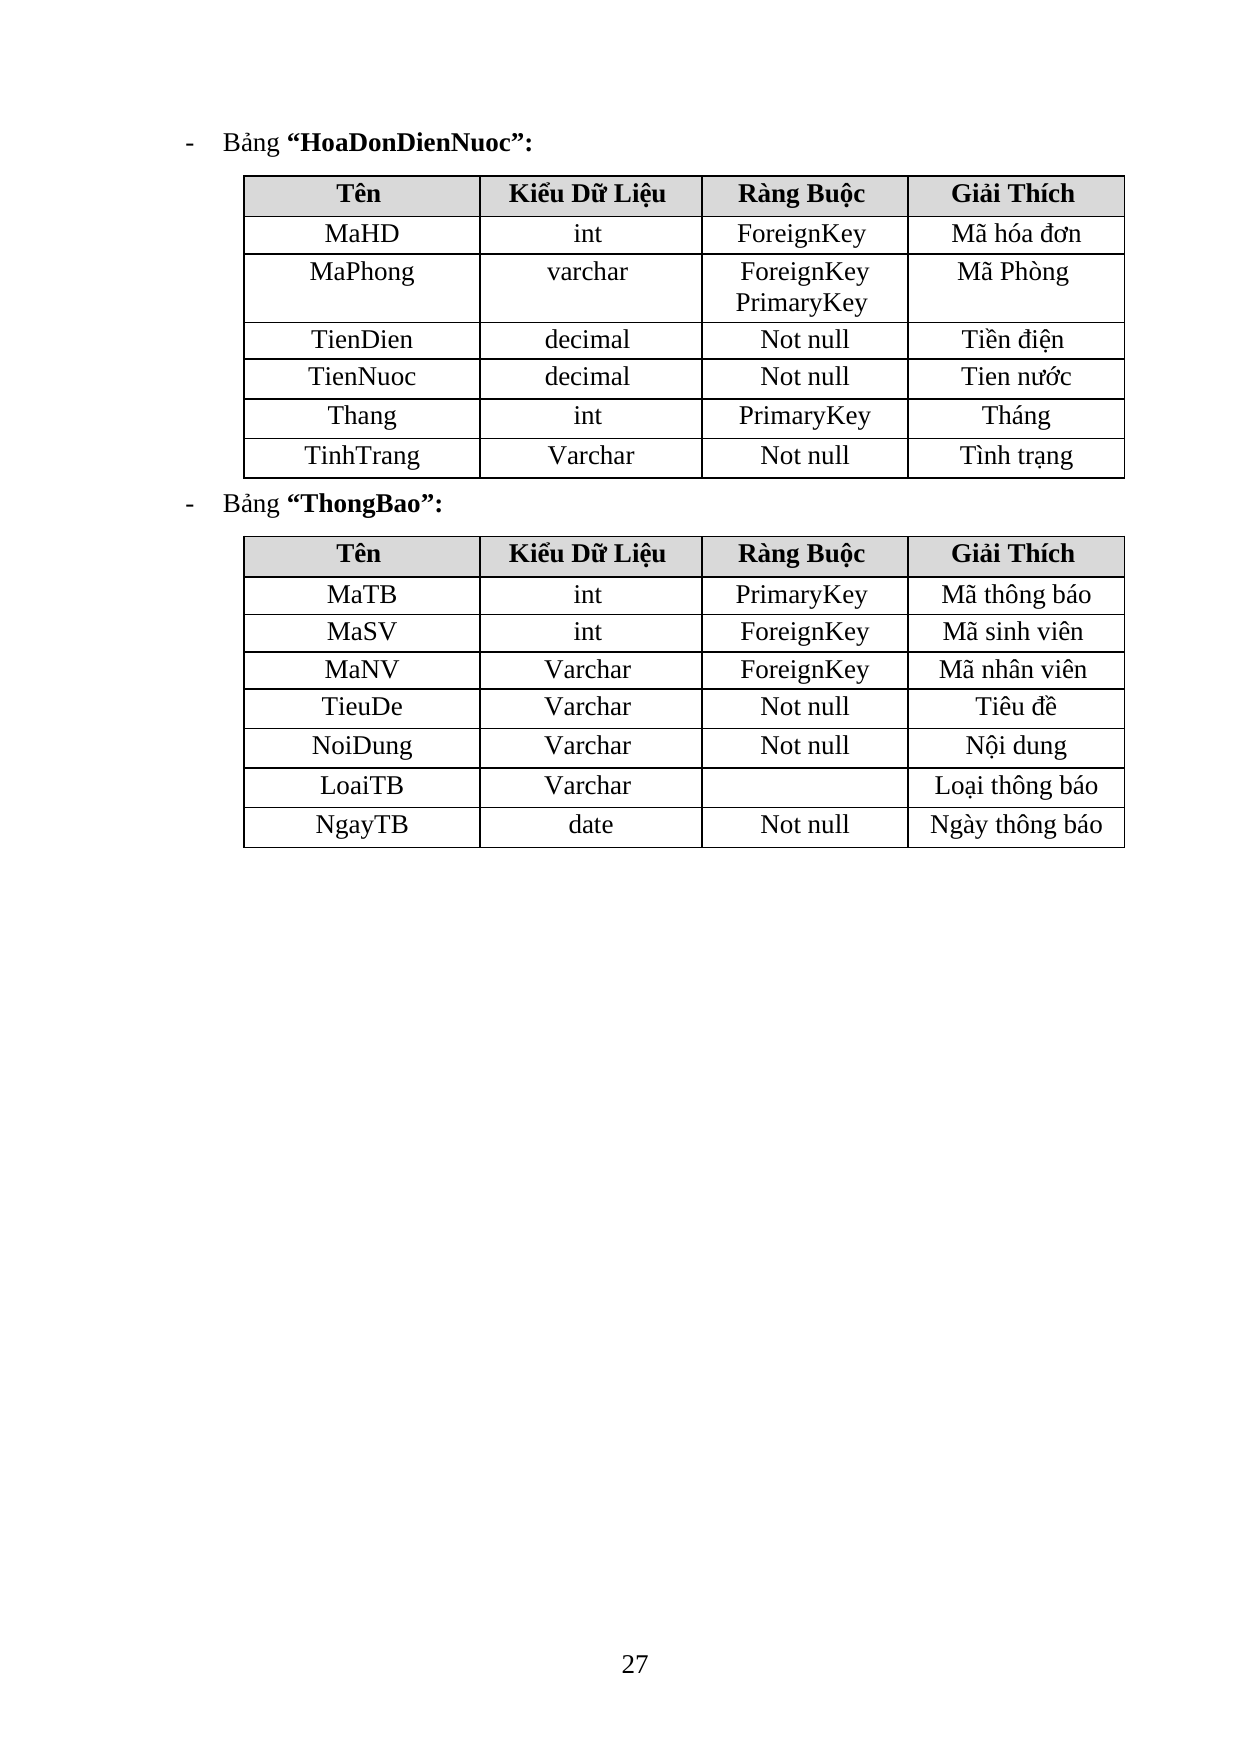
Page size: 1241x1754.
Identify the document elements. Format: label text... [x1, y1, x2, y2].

table_header Giải Thích [909, 177, 1124, 216]
list Bảng “ThongBao”: [185, 487, 1122, 518]
table_cell Tình trạng [909, 439, 1124, 477]
table_cell varchar [481, 255, 701, 321]
table_cell Tien nước [909, 360, 1124, 398]
table_header Kiểu Dữ Liệu [481, 177, 701, 216]
table_header Kiểu Dữ Liệu [481, 537, 701, 576]
table_cell Tiền điện [909, 323, 1124, 358]
table_cell Loại thông báo [909, 769, 1124, 807]
table_cell date [481, 808, 701, 846]
table_cell Varchar [481, 729, 701, 767]
table_cell NgayTB [245, 808, 479, 846]
table_cell LoaiTB [245, 769, 479, 807]
table_cell ForeignKey [703, 217, 907, 253]
table_cell Varchar [481, 690, 701, 728]
table_cell TieuDe [245, 690, 479, 728]
table_cell TinhTrang [245, 439, 479, 477]
table_cell ForeignKey [703, 653, 907, 688]
table_cell TienDien [245, 323, 479, 358]
table_cell Tháng [909, 400, 1124, 437]
table_cell Mã hóa đơn [909, 217, 1124, 253]
table_cell Not null [703, 439, 907, 477]
table_cell decimal [481, 323, 701, 358]
table_cell TienNuoc [245, 360, 479, 398]
table_header Ràng Buộc [703, 537, 907, 576]
table_cell Varchar [481, 769, 701, 807]
table_cell [703, 769, 907, 807]
table_cell Mã Phòng [909, 255, 1124, 321]
table_cell PrimaryKey [703, 400, 907, 437]
table_header Tên [245, 177, 479, 216]
table_cell MaNV [245, 653, 479, 688]
table_cell decimal [481, 360, 701, 398]
table_cell Not null [703, 690, 907, 728]
table_cell Varchar [481, 653, 701, 688]
table_cell int [481, 400, 701, 437]
table_cell MaSV [245, 615, 479, 651]
table_cell Not null [703, 808, 907, 846]
table_cell Nội dung [909, 729, 1124, 767]
table_cell Varchar [481, 439, 701, 477]
table_cell Mã thông báo [909, 578, 1124, 614]
table_cell Ngày thông báo [909, 808, 1124, 846]
table_cell NoiDung [245, 729, 479, 767]
table_header Giải Thích [909, 537, 1124, 576]
table_cell ForeignKey PrimaryKey [703, 255, 907, 321]
table_cell MaPhong [245, 255, 479, 321]
list Bảng “HoaDonDienNuoc”: [185, 126, 1122, 158]
table_cell Thang [245, 400, 479, 437]
table_cell ForeignKey [703, 615, 907, 651]
table_cell int [481, 578, 701, 614]
table_cell Not null [703, 729, 907, 767]
table_cell Not null [703, 323, 907, 358]
table_cell PrimaryKey [703, 578, 907, 614]
table_cell int [481, 217, 701, 253]
table_cell Mã sinh viên [909, 615, 1124, 651]
table_header Ràng Buộc [703, 177, 907, 216]
table_cell Not null [703, 360, 907, 398]
table_cell Tiêu đề [909, 690, 1124, 728]
table_cell int [481, 615, 701, 651]
table_cell MaHD [245, 217, 479, 253]
table_header Tên [245, 537, 479, 576]
table_cell MaTB [245, 578, 479, 614]
table_cell Mã nhân viên [909, 653, 1124, 688]
